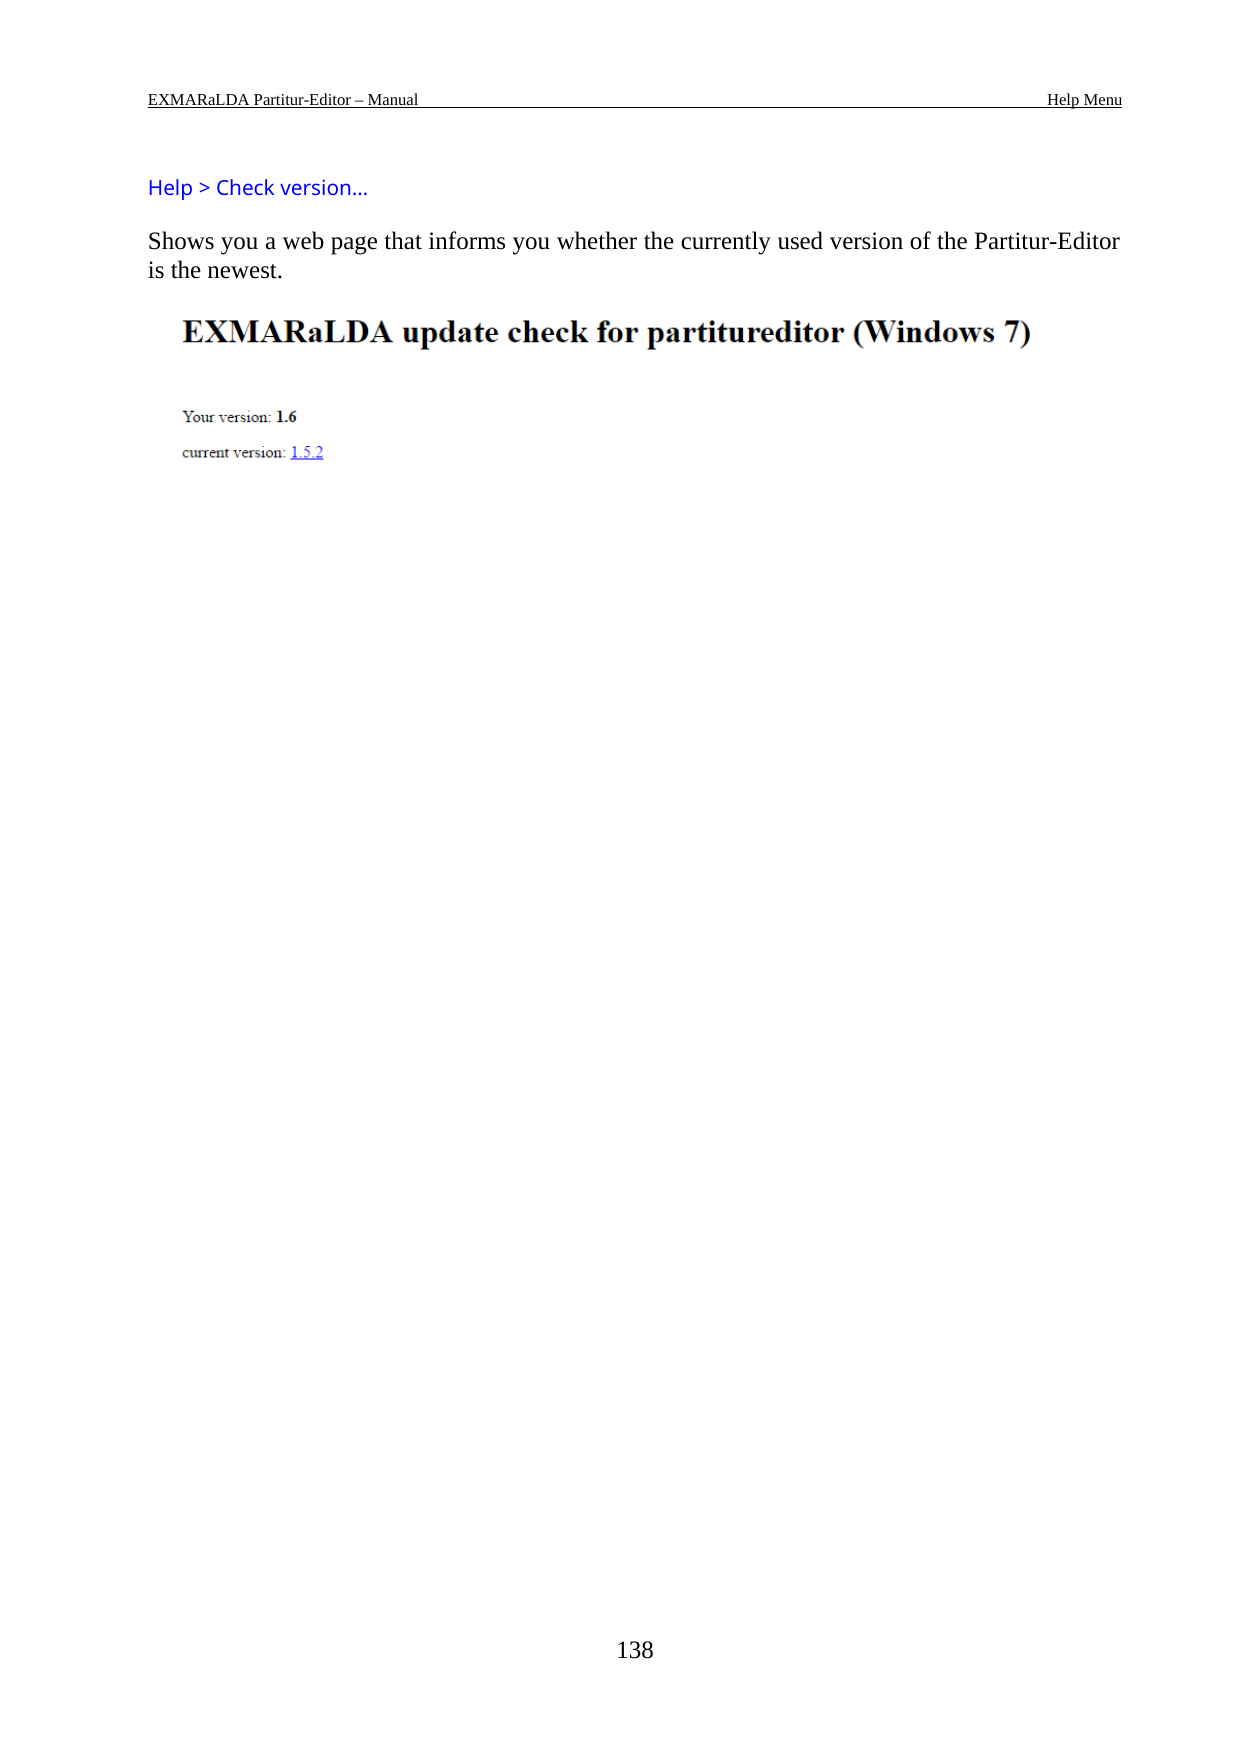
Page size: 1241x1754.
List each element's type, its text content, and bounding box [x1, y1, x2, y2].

text Shows you a web page that informs you whether the currently used version of the Partitur-Editor is the newest. [148, 226, 1122, 283]
subtitle Help > Check version… [148, 173, 1122, 201]
picture [176, 308, 1094, 472]
